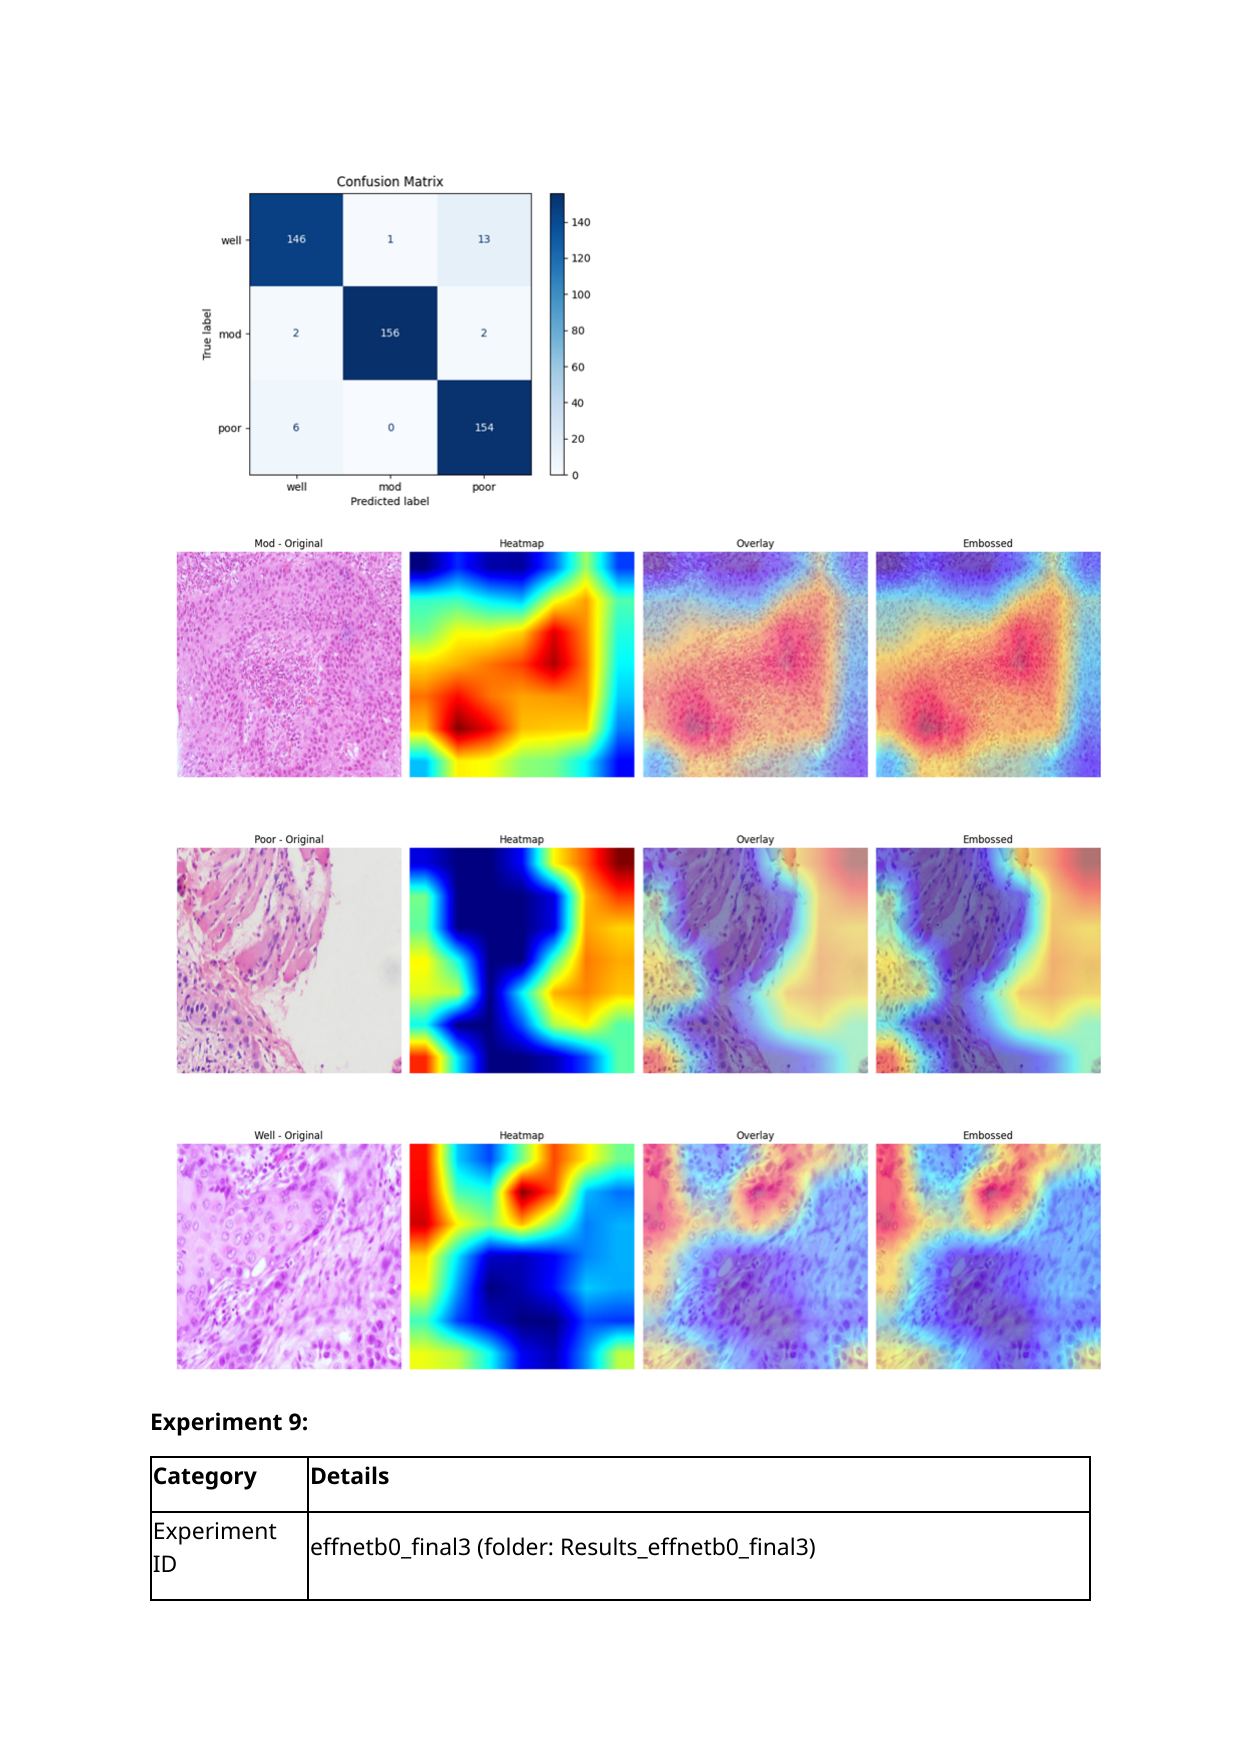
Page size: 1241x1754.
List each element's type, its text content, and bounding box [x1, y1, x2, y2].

table_header Details [309, 1458, 1089, 1511]
table_header Category [152, 1458, 307, 1511]
table_cell Experiment ID [152, 1513, 307, 1599]
table_cell effnetb0_final3 (folder: Results_effnetb0_final3) [309, 1513, 1089, 1599]
text Experiment 9: [150, 150, 1090, 1437]
